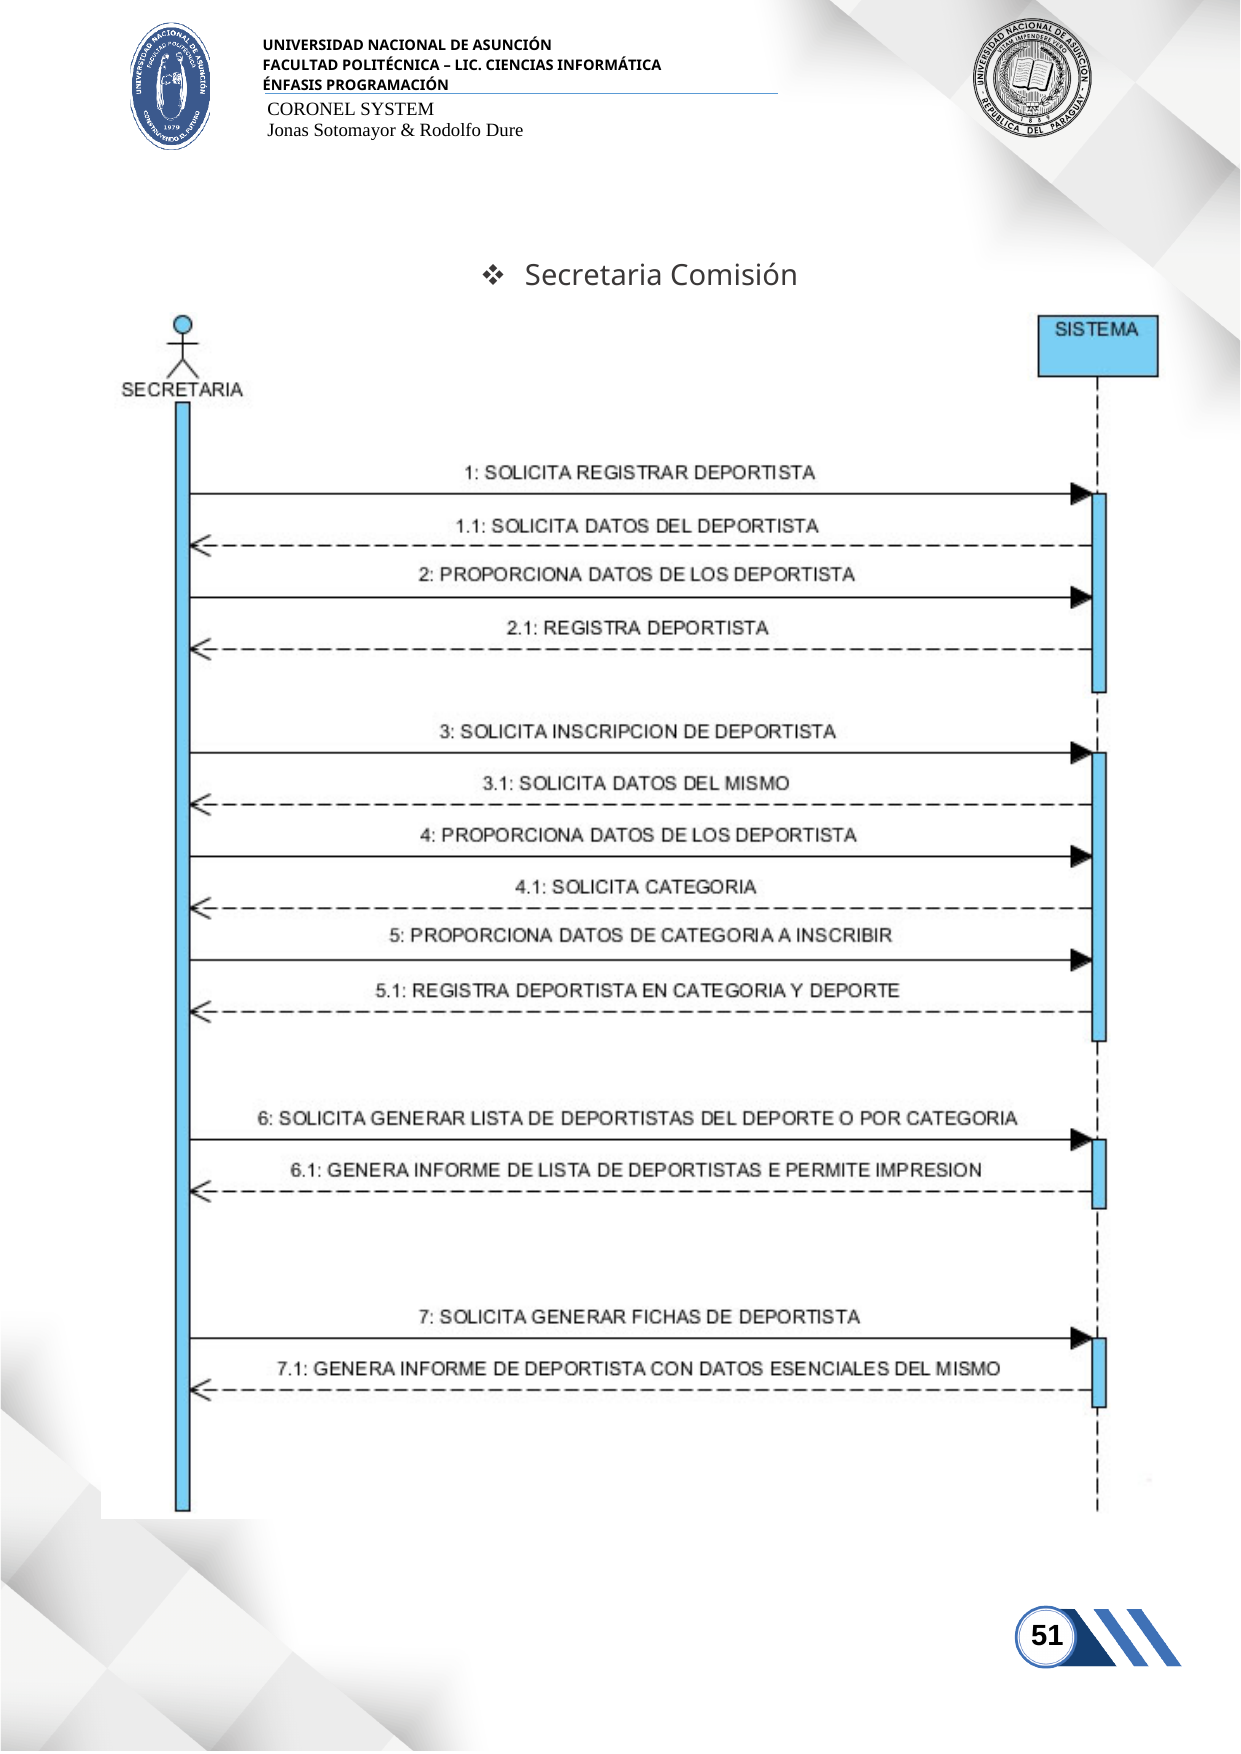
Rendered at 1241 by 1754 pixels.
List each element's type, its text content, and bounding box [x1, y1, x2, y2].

text Secretaria Comisión [215, 254, 1063, 294]
picture [128, 22, 210, 148]
picture [2, 0, 1241, 1751]
picture [1005, 1600, 1185, 1674]
